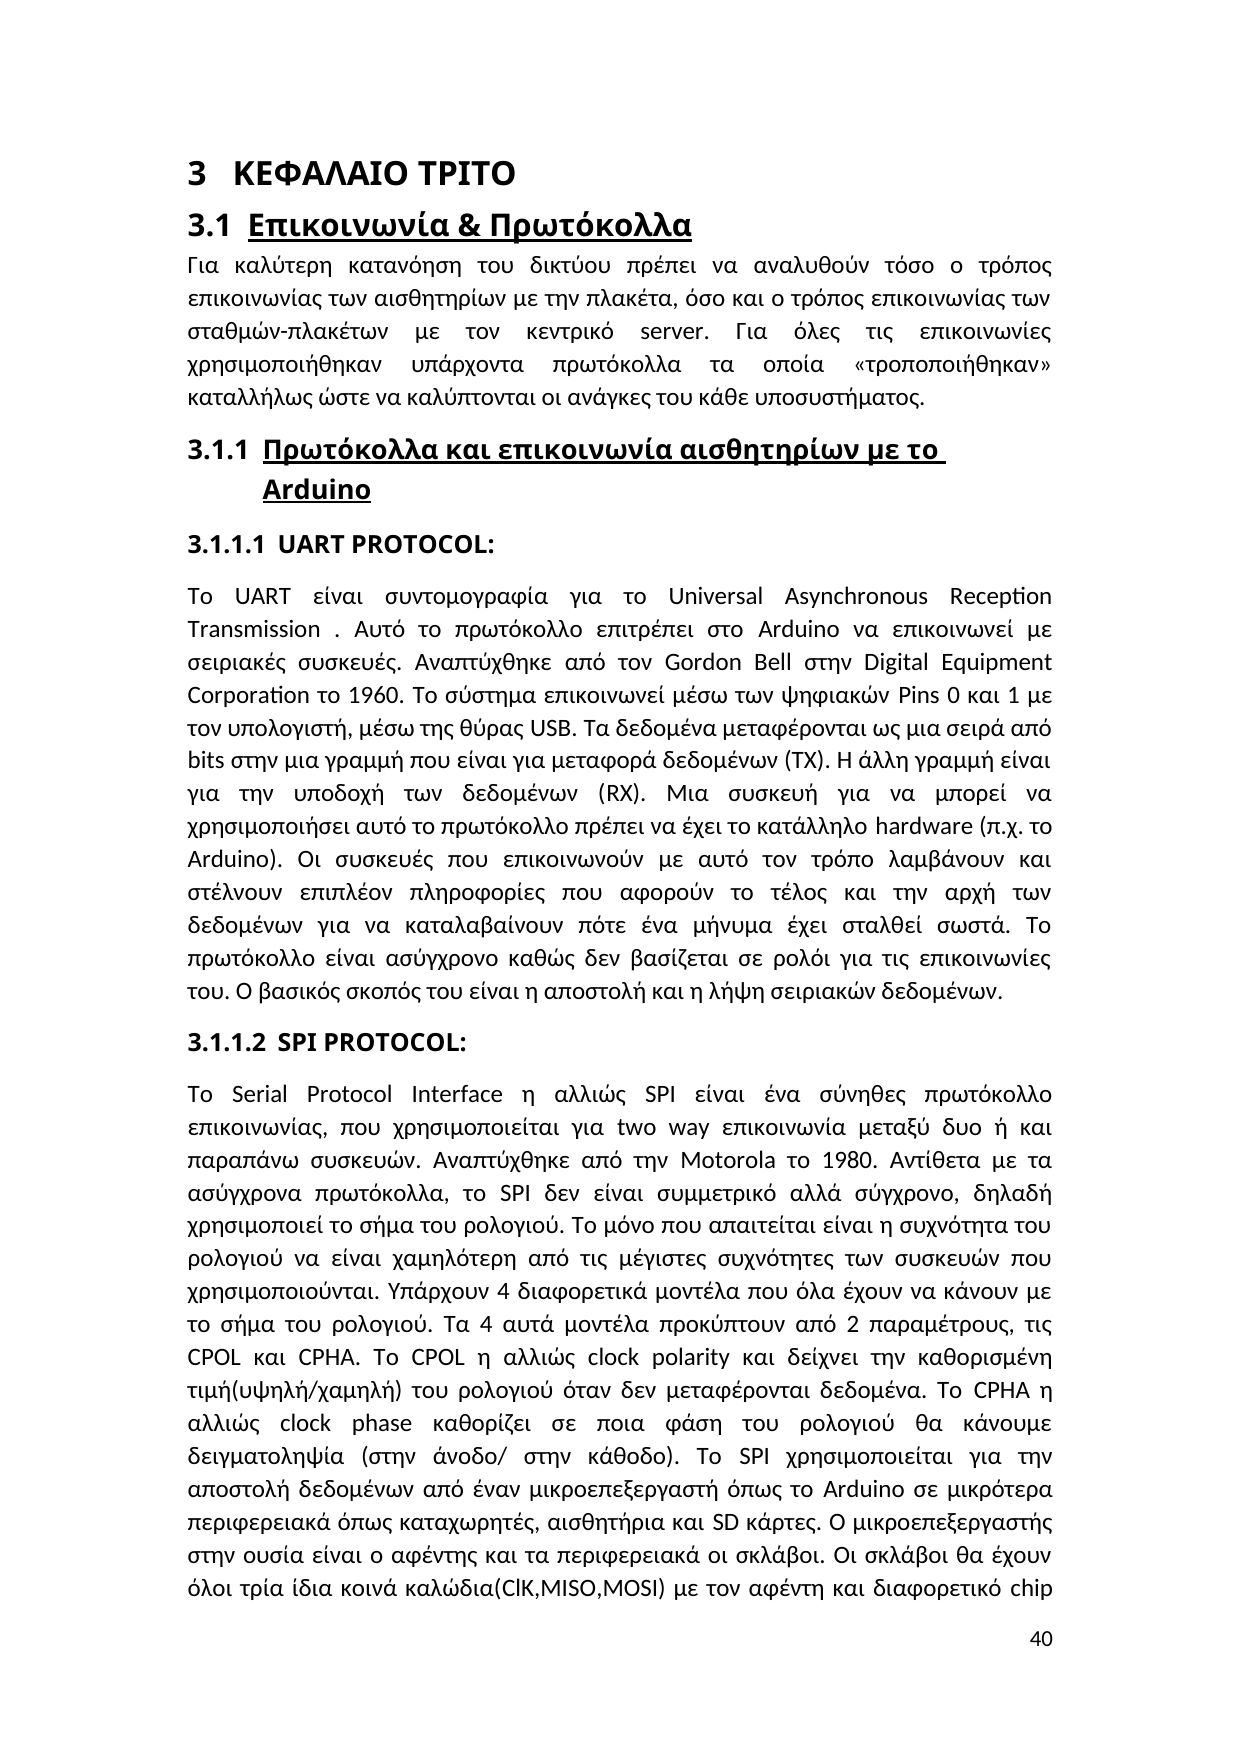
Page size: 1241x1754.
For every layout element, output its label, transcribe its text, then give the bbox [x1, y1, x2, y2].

text Το UART είναι συντομογραφία για το Universal Asynchronous Reception Transmission . Αυτό το πρωτόκολλο επιτρέπει στο Arduino να επικοινωνεί με σειριακές συσκευές. Αναπτύχθηκε από τον Gordon Bell στην Digital Equipment Corporation το 1960. Το σύστημα επικοινωνεί μέσω των ψηφιακών Pins 0 και 1 με τον υπολογιστή, μέσω της θύρας USB. Τα δεδομένα μεταφέρονται ως μια σειρά από bits στην μια γραμμή που είναι για μεταφορά δεδομένων (ΤΧ). Η άλλη γραμμή είναι για την υποδοχή των δεδομένων (RX). Μια συσκευή για να μπορεί να χρησιμοποιήσει αυτό το πρωτόκολλο πρέπει να έχει το κατάλληλο hardware (π.χ. το Arduino). Οι συσκευές που επικοινωνούν με αυτό τον τρόπο λαμβάνουν και στέλνουν επιπλέον πληροφορίες που αφορούν το τέλος και την αρχή των δεδομένων για να καταλαβαίνουν πότε ένα μήνυμα έχει σταλθεί σωστά. Το πρωτόκολλο είναι ασύγχρονο καθώς δεν βασίζεται σε ρολόι για τις επικοινωνίες του. Ο βασικός σκοπός του είναι η αποστολή και η λήψη σειριακών δεδομένων. [187, 580, 1053, 1006]
subtitle SPI PROTOCOL: [187, 1024, 1053, 1059]
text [187, 1078, 1053, 1602]
subtitle Επικοινωνία & Πρωτόκολλα [187, 203, 1053, 246]
subtitle UART PROTOCOL: [187, 527, 1053, 561]
subtitle ΚΕΦΑΛΑΙΟ ΤΡΙΤΟ [187, 150, 1053, 195]
text Για καλύτερη κατανόηση του δικτύου πρέπει να αναλυθούν τόσο ο τρόπος επικοινωνίας των αισθητηρίων με την πλακέτα, όσο και ο τρόπος επικοινωνίας των σταθμών-πλακέτων με τον κεντρικό server. Για όλες τις επικοινωνίες χρησιμοποιήθηκαν υπάρχοντα πρωτόκολλα τα οποία «τροποποιήθηκαν» καταλλήλως ώστε να καλύπτονται οι ανάγκες του κάθε υποσυστήματος. [187, 249, 1053, 411]
subtitle Πρωτόκολλα και επικοινωνία αισθητηρίων με τo Arduino [187, 430, 1053, 507]
